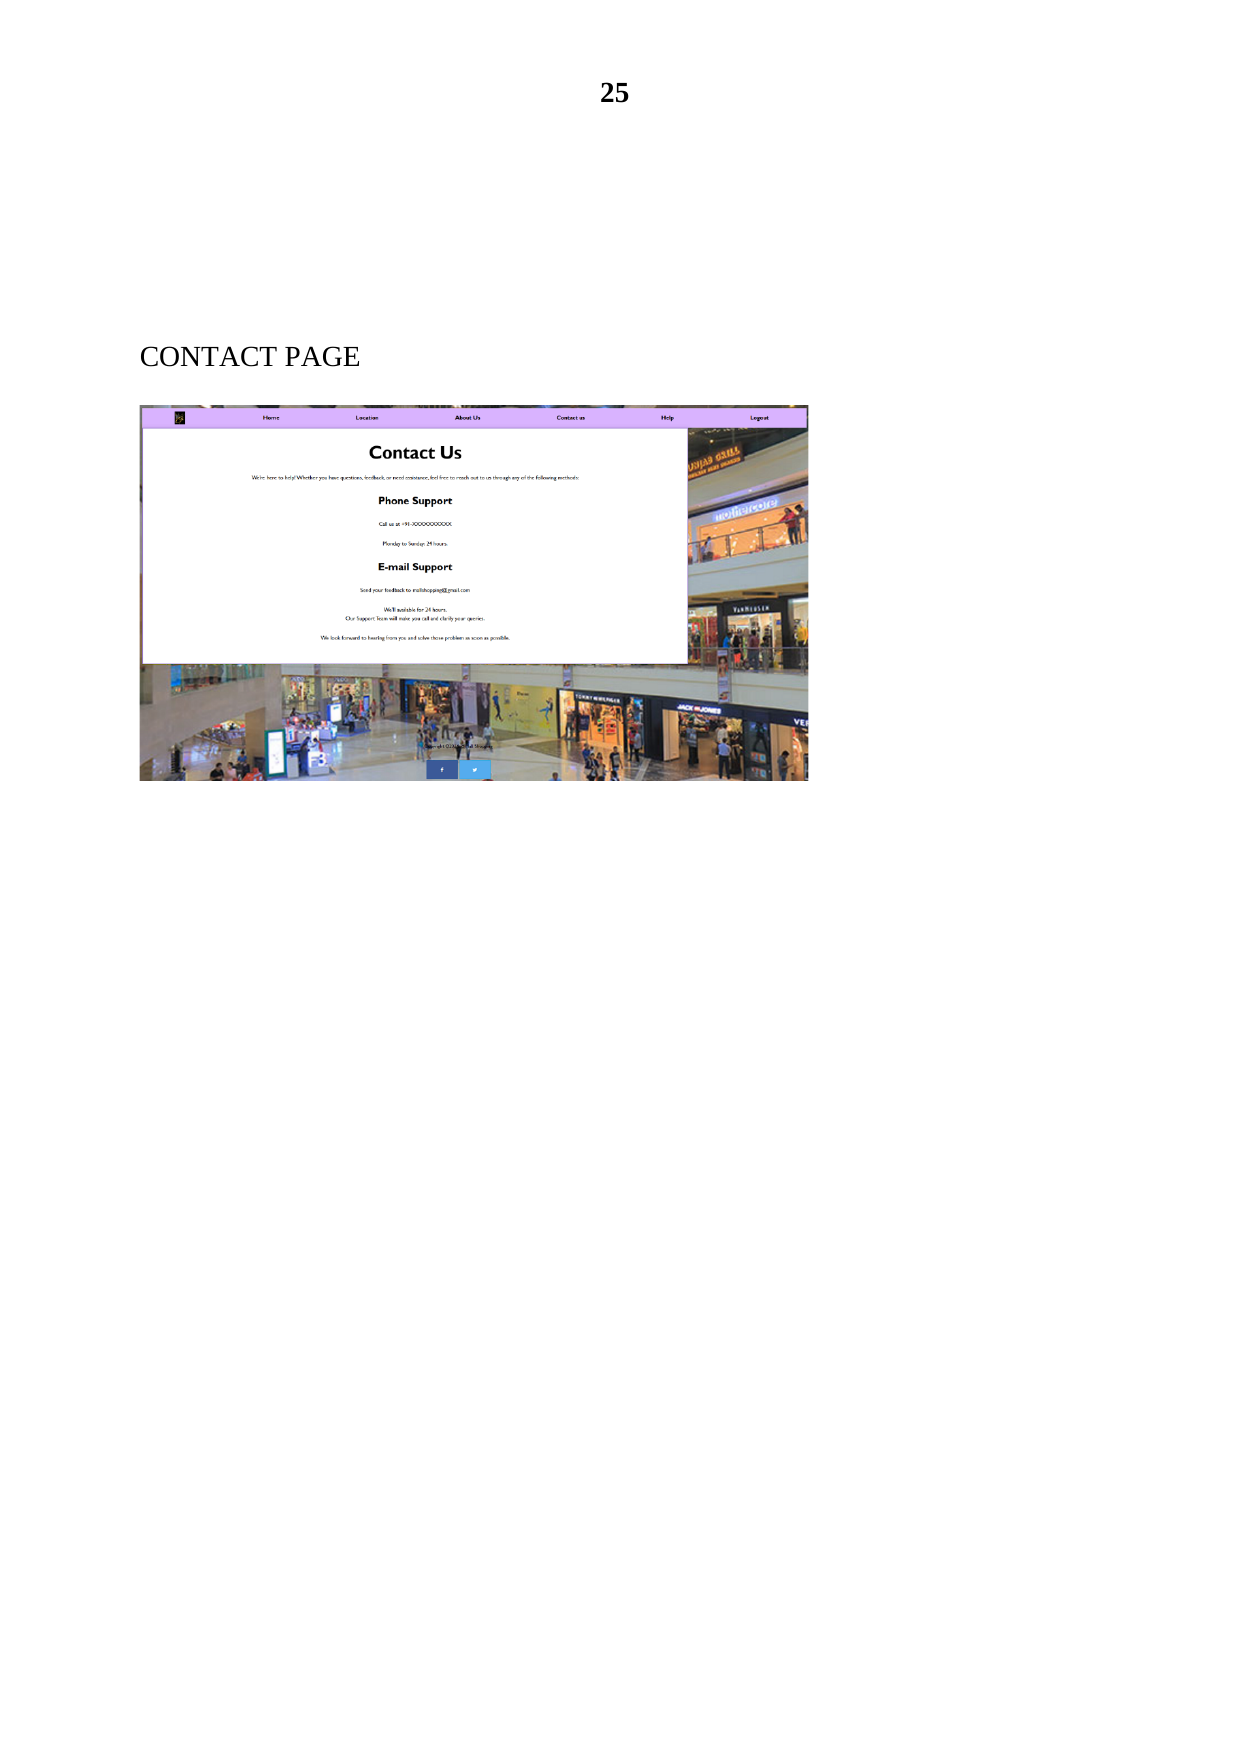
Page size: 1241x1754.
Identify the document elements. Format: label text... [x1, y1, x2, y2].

picture [139, 405, 809, 781]
text CONTACT PAGE [139, 339, 1167, 372]
